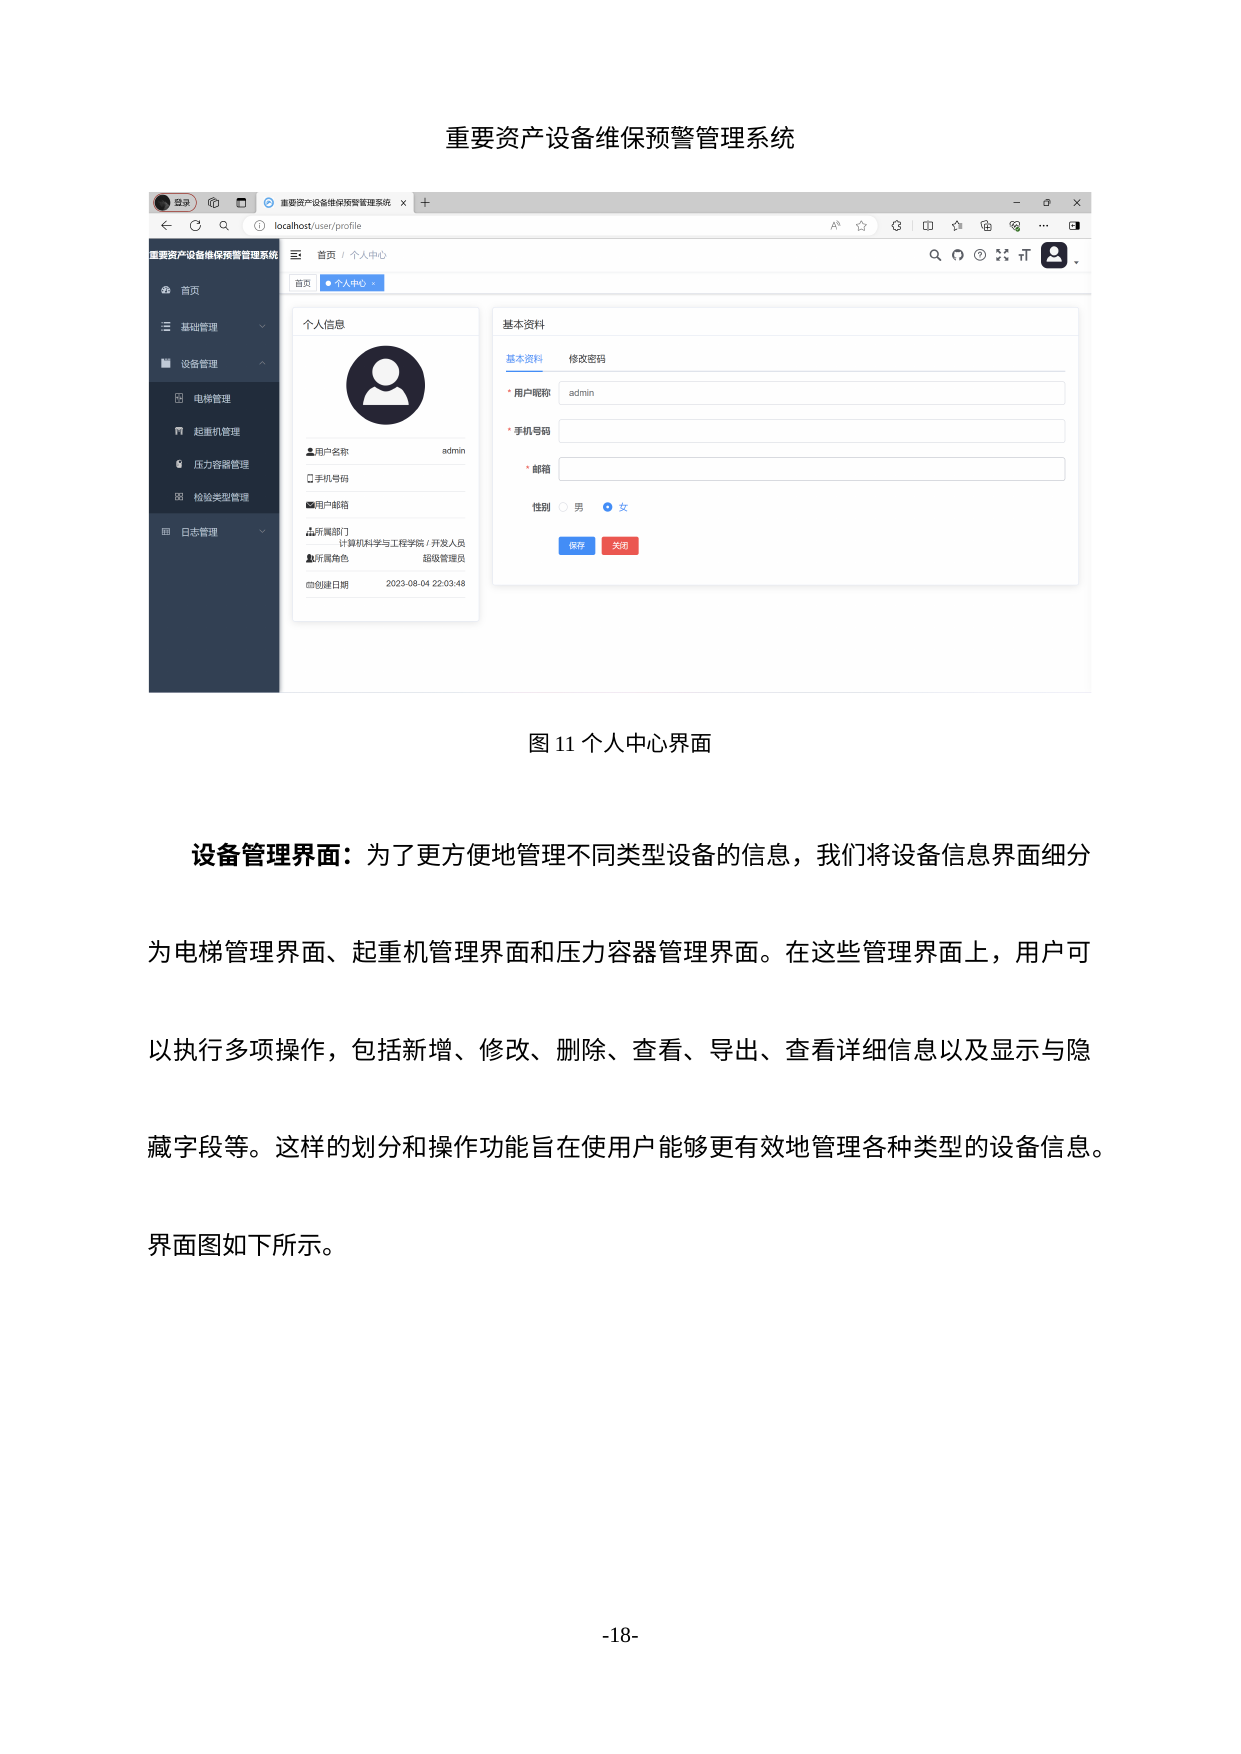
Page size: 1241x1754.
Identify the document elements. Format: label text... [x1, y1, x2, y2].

text 设备管理界面：为了更方便地管理不同类型设备的信息，我们将设备信息界面细分为电梯管理界面、起重机管理界面和压力容器管理界面。在这些管理界面上，用户可以执行多项操作，包括新增、修改、删除、查看、导出、查看详细信息以及显示与隐藏字段等。这样的划分和操作功能旨在使用户能够更有效地管理各种类型的设备信息。界面图如下所示。 [148, 821, 1092, 1276]
picture [148, 192, 1092, 693]
text 图11 个人中心界面 [148, 726, 1092, 758]
